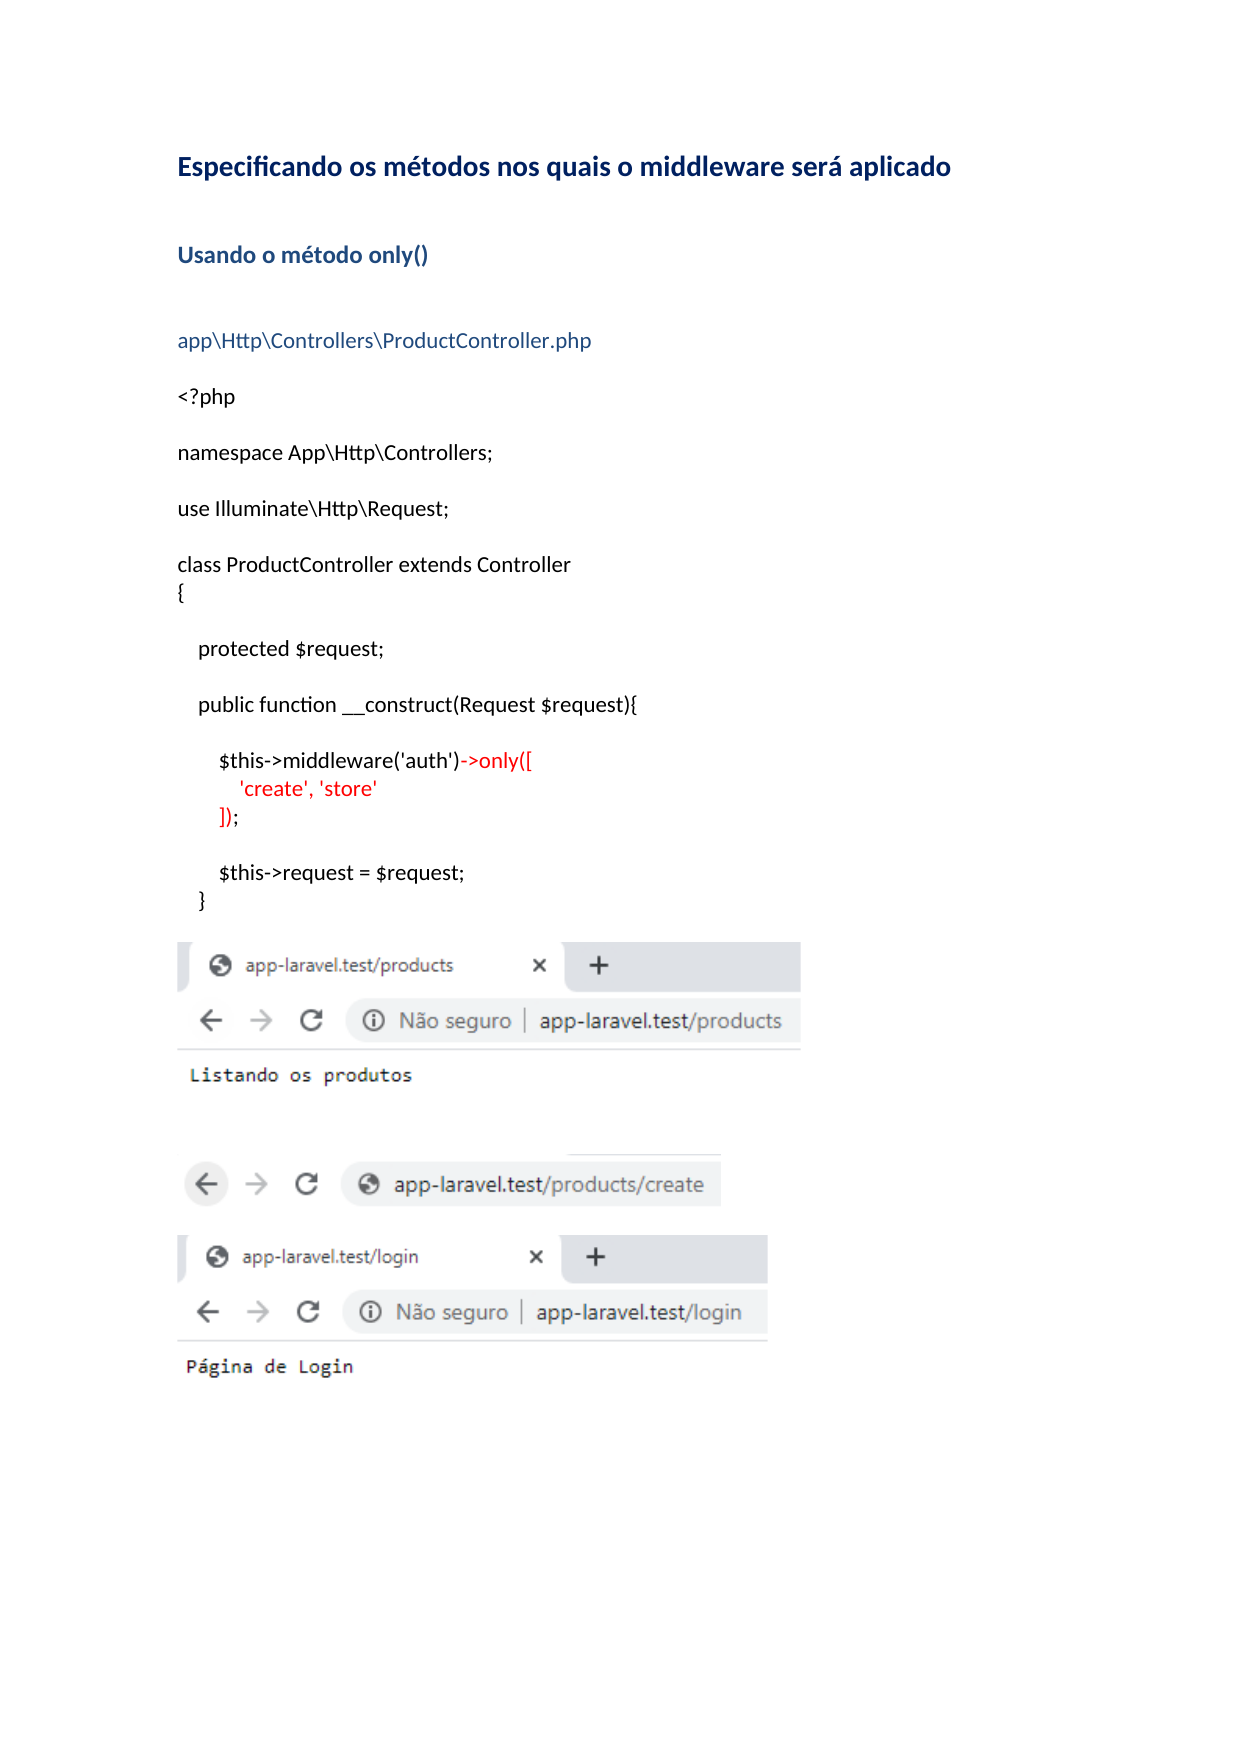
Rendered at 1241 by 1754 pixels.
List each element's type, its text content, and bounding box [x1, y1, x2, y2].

text public function __construct(Request $request){ [177, 690, 1063, 718]
text class ProductController extends Controller [177, 550, 1063, 578]
text <?php [177, 382, 1063, 410]
text app\Http\Controllers\ProductController.php [177, 326, 1063, 354]
text $this->request = $request; [177, 858, 1063, 886]
subtitle Usando o método only() [177, 239, 1063, 270]
text { [177, 578, 1063, 606]
text 'create', 'store' [177, 774, 1063, 802]
text } [177, 886, 1063, 914]
picture [177, 1235, 768, 1392]
picture [177, 1154, 721, 1208]
text protected $request; [177, 634, 1063, 662]
subtitle Especificando os métodos nos quais o middleware será aplicado [177, 148, 1063, 183]
picture [177, 942, 801, 1099]
text ]); [177, 802, 1063, 830]
text namespace App\Http\Controllers; [177, 438, 1063, 466]
text $this->middleware('auth')->only([ [177, 746, 1063, 774]
text use Illuminate\Http\Request; [177, 494, 1063, 522]
